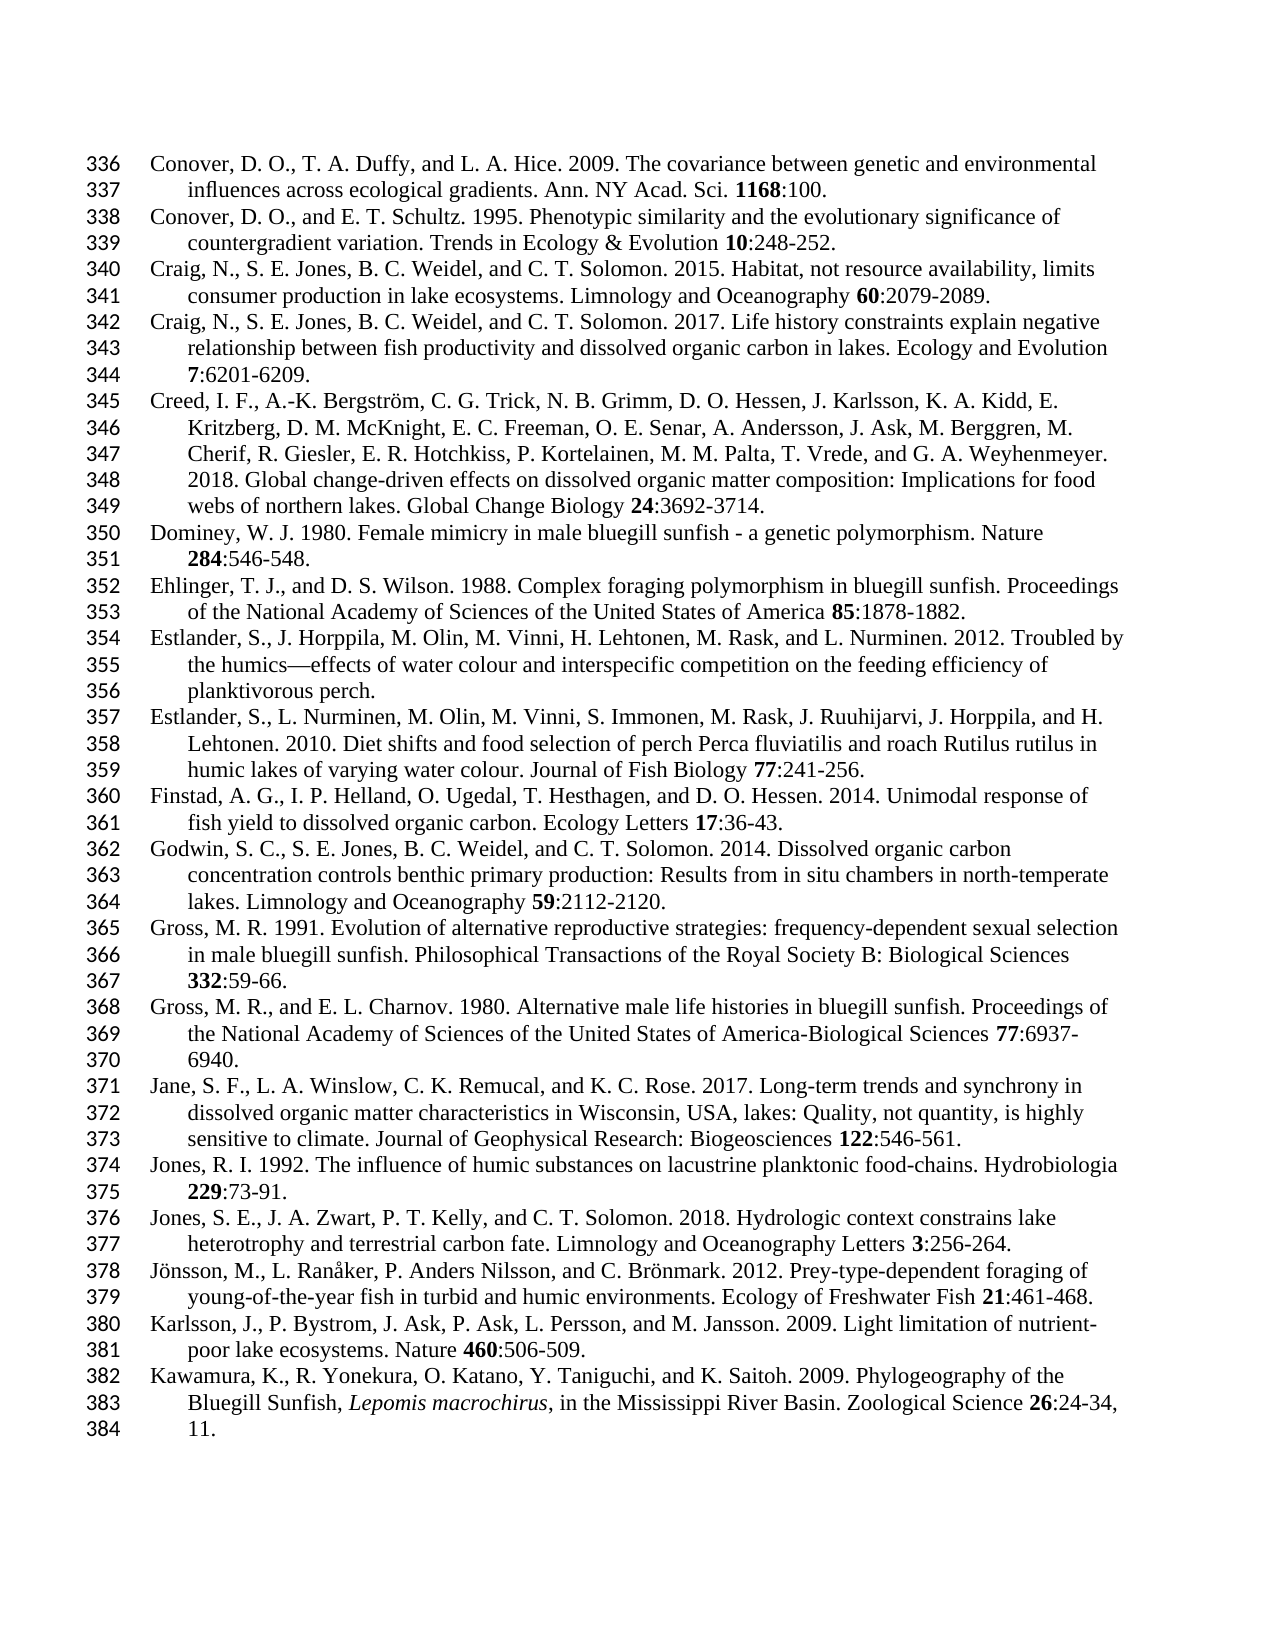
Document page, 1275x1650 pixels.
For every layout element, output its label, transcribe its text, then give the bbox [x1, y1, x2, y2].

text Jones, S. E., J. A. Zwart, P. T. Kelly, and C. T. Solomon. 2018. Hydrologic context constrains lake heterotrophy and terrestrial carbon fate. Limnology and Oceanography Letters 3:256-264. [150, 1204, 1125, 1257]
text Jane, S. F., L. A. Winslow, C. K. Remucal, and K. C. Rose. 2017. Long-term trends and synchrony in dissolved organic matter characteristics in Wisconsin, USA, lakes: Quality, not quantity, is highly sensitive to climate. Journal of Geophysical Research: Biogeosciences 122:546-561. [150, 1072, 1125, 1151]
text Finstad, A. G., I. P. Helland, O. Ugedal, T. Hesthagen, and D. O. Hessen. 2014. Unimodal response of fish yield to dissolved organic carbon. Ecology Letters 17:36-43. [150, 782, 1125, 835]
text Creed, I. F., A.-K. Bergström, C. G. Trick, N. B. Grimm, D. O. Hessen, J. Karlsson, K. A. Kidd, E. Kritzberg, D. M. McKnight, E. C. Freeman, O. E. Senar, A. Andersson, J. Ask, M. Berggren, M. Cherif, R. Giesler, E. R. Hotchkiss, P. Kortelainen, M. M. Palta, T. Vrede, and G. A. Weyhenmeyer. 2018. Global change-driven effects on dissolved organic matter composition: Implications for food webs of northern lakes. Global Change Biology 24:3692-3714. [150, 387, 1125, 519]
text Kawamura, K., R. Yonekura, O. Katano, Y. Taniguchi, and K. Saitoh. 2009. Phylogeography of the Bluegill Sunfish, Lepomis macrochirus, in the Mississippi River Basin. Zoological Science 26:24-34, 11. [150, 1362, 1125, 1441]
text Conover, D. O., T. A. Duffy, and L. A. Hice. 2009. The covariance between genetic and environmental inﬂuences across ecological gradients. Ann. NY Acad. Sci. 1168:100. [150, 150, 1125, 203]
text Estlander, S., J. Horppila, M. Olin, M. Vinni, H. Lehtonen, M. Rask, and L. Nurminen. 2012. Troubled by the humics—effects of water colour and interspecific competition on the feeding efficiency of planktivorous perch. [150, 624, 1125, 703]
text Gross, M. R., and E. L. Charnov. 1980. Alternative male life histories in bluegill sunfish. Proceedings of the National Academy of Sciences of the United States of America-Biological Sciences 77:6937-6940. [150, 993, 1125, 1072]
text Gross, M. R. 1991. Evolution of alternative reproductive strategies: frequency-dependent sexual selection in male bluegill sunfish. Philosophical Transactions of the Royal Society B: Biological Sciences 332:59-66. [150, 914, 1125, 993]
text Ehlinger, T. J., and D. S. Wilson. 1988. Complex foraging polymorphism in bluegill sunfish. Proceedings of the National Academy of Sciences of the United States of America 85:1878-1882. [150, 572, 1125, 624]
text Karlsson, J., P. Bystrom, J. Ask, P. Ask, L. Persson, and M. Jansson. 2009. Light limitation of nutrient-poor lake ecosystems. Nature 460:506-509. [150, 1309, 1125, 1362]
text Godwin, S. C., S. E. Jones, B. C. Weidel, and C. T. Solomon. 2014. Dissolved organic carbon concentration controls benthic primary production: Results from in situ chambers in north‐temperate lakes. Limnology and Oceanography 59:2112-2120. [150, 835, 1125, 914]
text Dominey, W. J. 1980. Female mimicry in male bluegill sunfish - a genetic polymorphism. Nature 284:546-548. [150, 519, 1125, 572]
text Conover, D. O., and E. T. Schultz. 1995. Phenotypic similarity and the evolutionary significance of countergradient variation. Trends in Ecology & Evolution 10:248-252. [150, 203, 1125, 255]
text Jönsson, M., L. Ranåker, P. Anders Nilsson, and C. Brönmark. 2012. Prey‐type‐dependent foraging of young‐of‐the‐year fish in turbid and humic environments. Ecology of Freshwater Fish 21:461-468. [150, 1257, 1125, 1309]
text Craig, N., S. E. Jones, B. C. Weidel, and C. T. Solomon. 2015. Habitat, not resource availability, limits consumer production in lake ecosystems. Limnology and Oceanography 60:2079-2089. [150, 255, 1125, 308]
text Jones, R. I. 1992. The influence of humic substances on lacustrine planktonic food-chains. Hydrobiologia 229:73-91. [150, 1151, 1125, 1204]
text Craig, N., S. E. Jones, B. C. Weidel, and C. T. Solomon. 2017. Life history constraints explain negative relationship between fish productivity and dissolved organic carbon in lakes. Ecology and Evolution 7:6201-6209. [150, 308, 1125, 387]
text Estlander, S., L. Nurminen, M. Olin, M. Vinni, S. Immonen, M. Rask, J. Ruuhijarvi, J. Horppila, and H. Lehtonen. 2010. Diet shifts and food selection of perch Perca fluviatilis and roach Rutilus rutilus in humic lakes of varying water colour. Journal of Fish Biology 77:241-256. [150, 703, 1125, 782]
